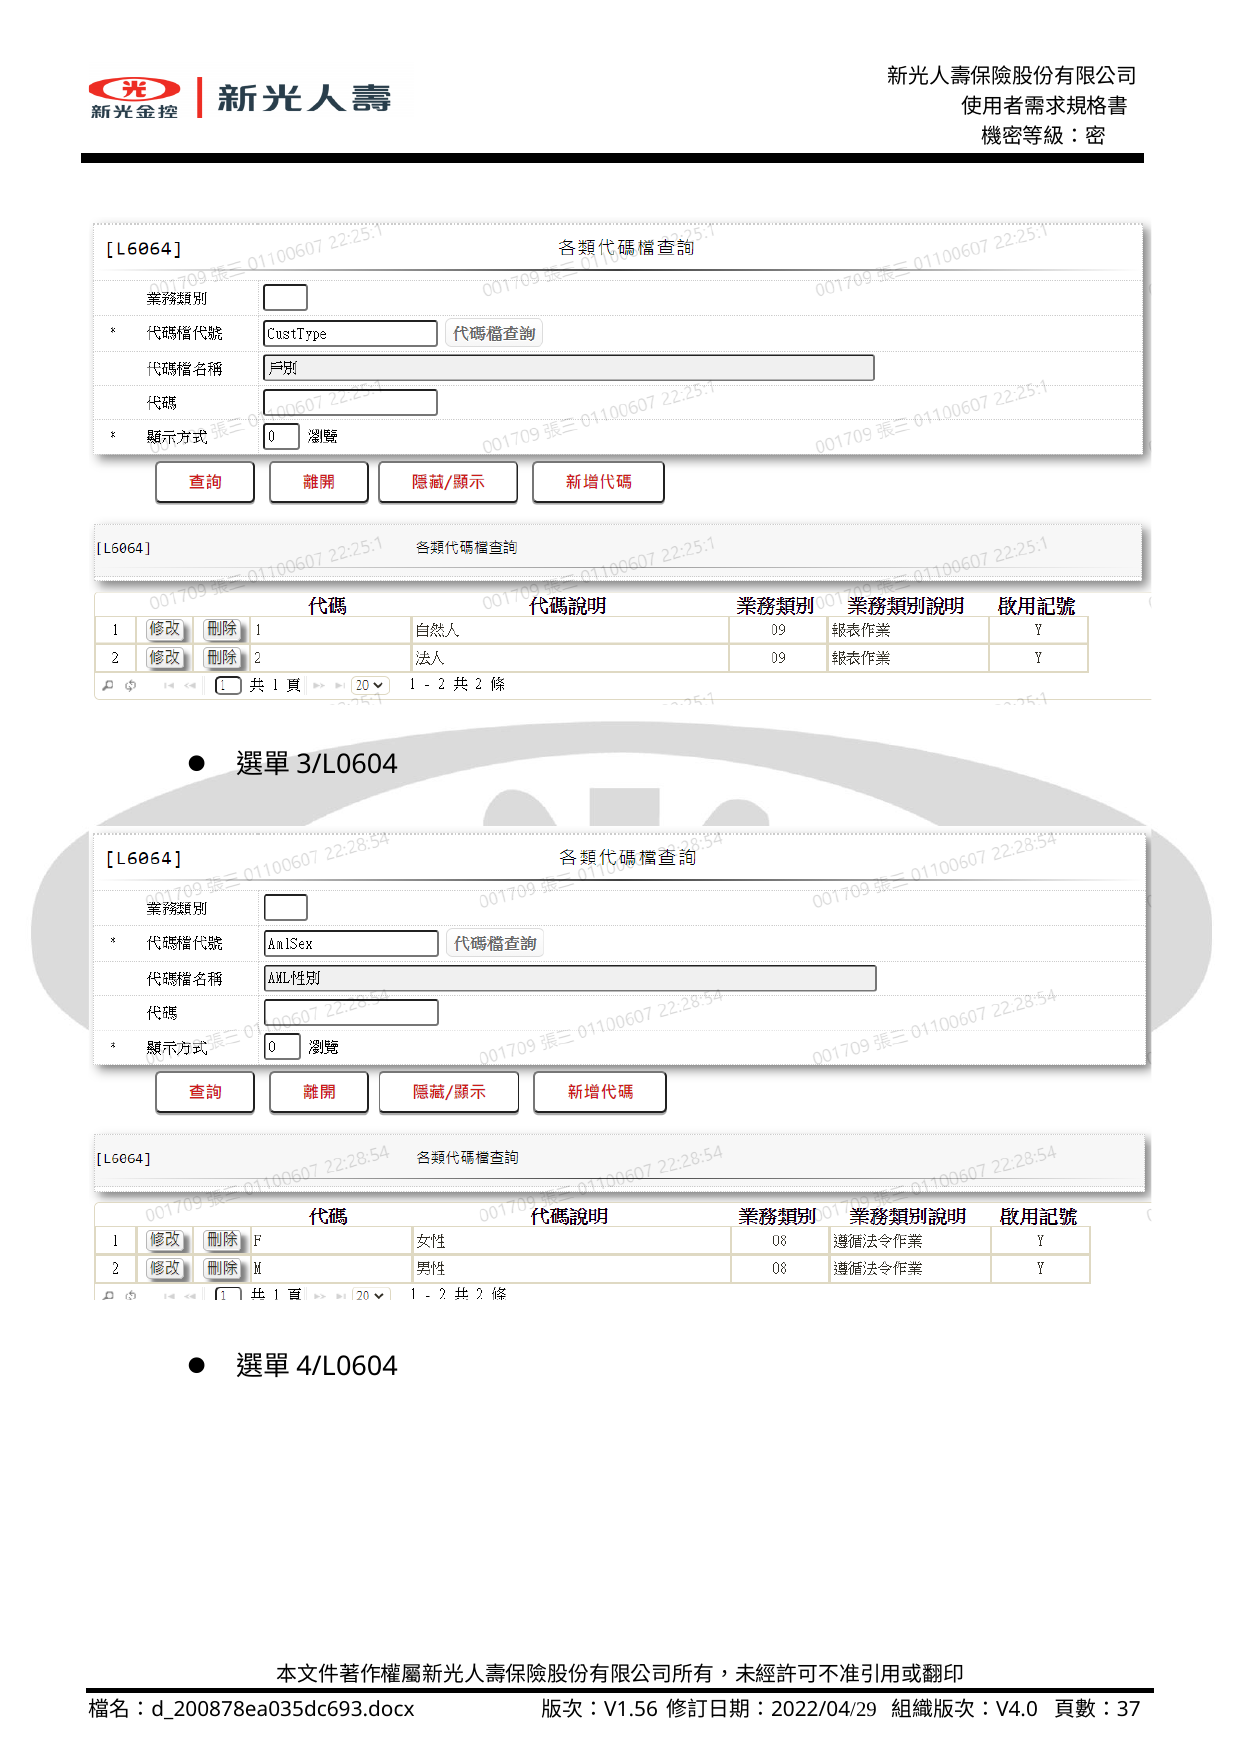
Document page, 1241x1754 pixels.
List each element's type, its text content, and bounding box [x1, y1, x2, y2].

list 選單3/L0604 [186, 742, 1152, 782]
list 選單4/L0604 [186, 1344, 1152, 1384]
picture [88, 217, 1152, 705]
picture [88, 61, 414, 118]
picture [25, 713, 1215, 1300]
